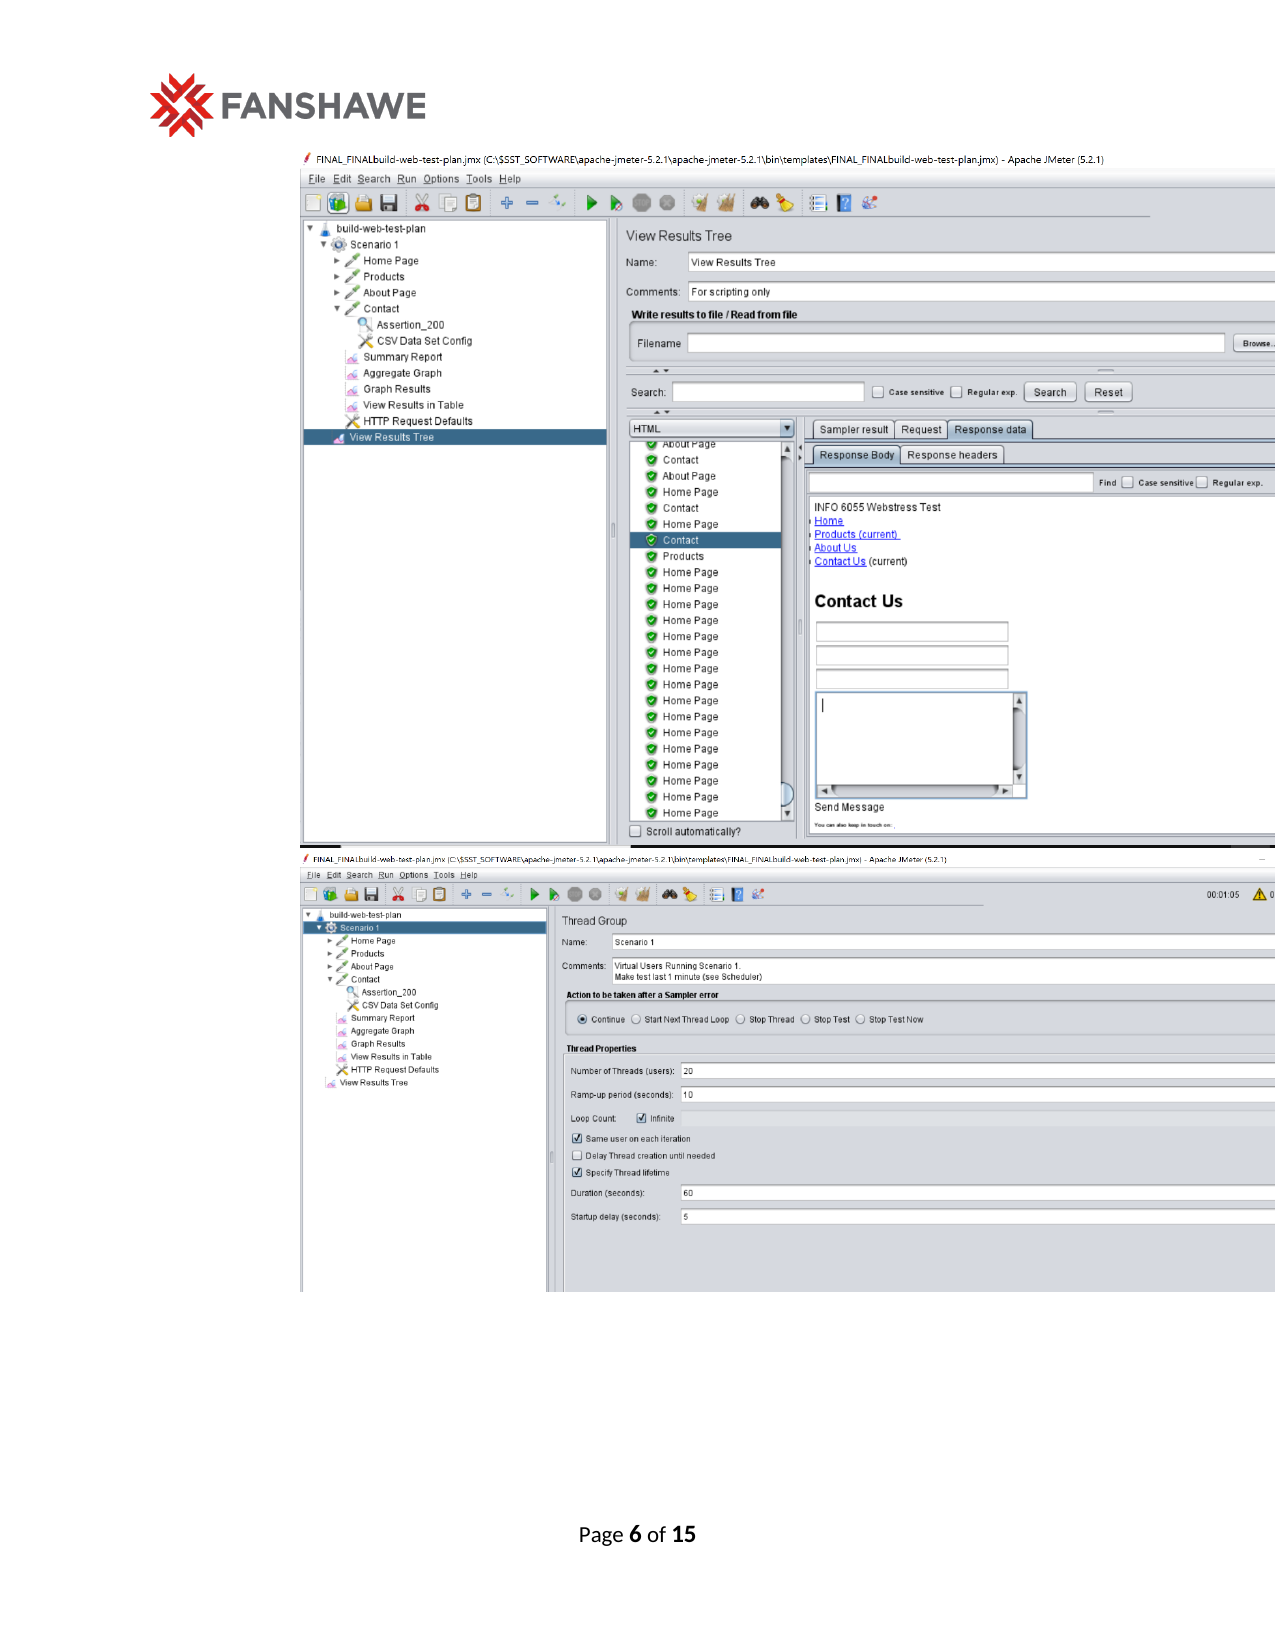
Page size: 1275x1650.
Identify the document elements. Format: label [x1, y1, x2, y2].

picture [150, 73, 426, 137]
picture [300, 150, 1275, 848]
picture [300, 851, 1275, 1292]
